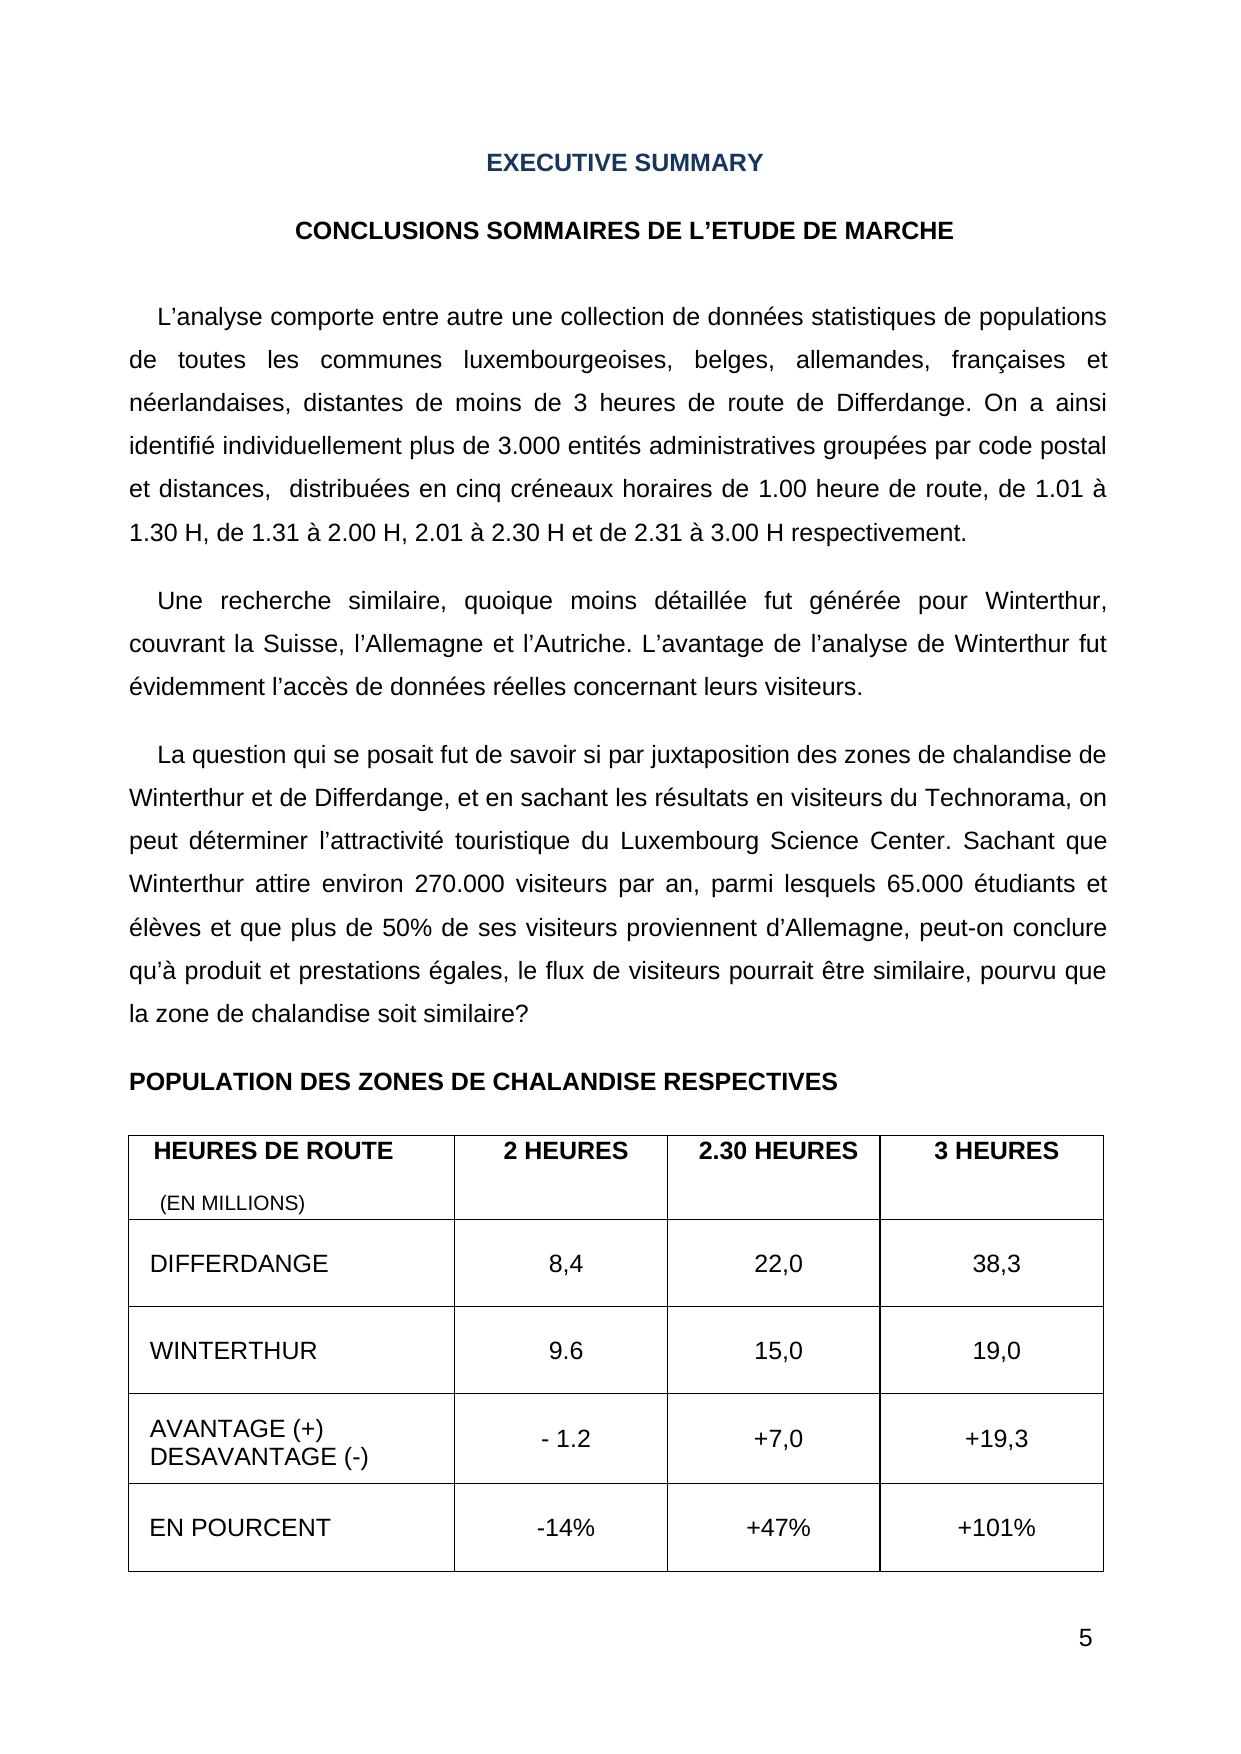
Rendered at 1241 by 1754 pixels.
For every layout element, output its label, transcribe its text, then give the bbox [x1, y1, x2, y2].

table_cell 15,0 [668, 1307, 879, 1393]
table_cell 9.6 [455, 1307, 667, 1393]
table_cell 38,3 [881, 1220, 1103, 1306]
text EXECUTIVE SUMMARY [129, 148, 1093, 176]
table_cell +19,3 [881, 1394, 1103, 1483]
text L’analyse comporte entre autre une collection de données statistiques de populations de toutes les communes luxembourgeoises, belges, allemandes, françaises et néerlandaises, distantes de moins de 3 heures de route de Differdange. On a ainsi identifié individuellement plus de 3.000 entités administratives groupées par code postal et distances, distribuées en cinq créneaux horaires de 1.00 heure de route, de 1.01 à 1.30 H, de 1.31 à 2.00 H, 2.01 à 2.30 H et de 2.31 à 3.00 H respectivement. [129, 302, 1109, 546]
table_cell 8,4 [455, 1220, 667, 1306]
table_cell +47% [668, 1484, 879, 1571]
text Une recherche similaire, quoique moins détaillée fut générée pour Winterthur, couvrant la Suisse, l’Allemagne et l’Autriche. L’avantage de l’analyse de Winterthur fut évidemment l’accès de données réelles concernant leurs visiteurs. [129, 586, 1109, 701]
table_header 2 HEURES [455, 1136, 667, 1219]
table_header HEURES DE ROUTE (EN MILLIONS) [129, 1136, 454, 1219]
table_cell WINTERTHUR [129, 1307, 454, 1393]
table_cell AVANTAGE (+) DESAVANTAGE (-) [129, 1394, 454, 1483]
table_cell +101% [881, 1484, 1103, 1571]
table_cell +7,0 [668, 1394, 879, 1483]
text La question qui se posait fut de savoir si par juxtaposition des zones de chalandise de Winterthur et de Differdange, et en sachant les résultats en visiteurs du Technorama, on peut déterminer l’attractivité touristique du Luxembourg Science Center. Sachant que Winterthur attire environ 270.000 visiteurs par an, parmi lesquels 65.000 étudiants et élèves et que plus de 50% de ses visiteurs proviennent d’Allemagne, peut-on conclure qu’à produit et prestations égales, le flux de visiteurs pourrait être similaire, pourvu que la zone de chalandise soit similaire? [129, 740, 1109, 1028]
table_cell -14% [455, 1484, 667, 1571]
table_cell 22,0 [668, 1220, 879, 1306]
table_cell 19,0 [881, 1307, 1103, 1393]
table_header 3 HEURES [881, 1136, 1103, 1219]
table_header 2.30 HEURES [668, 1136, 879, 1219]
table_cell DIFFERDANGE [129, 1220, 454, 1306]
table_cell - 1.2 [455, 1394, 667, 1483]
table_cell EN POURCENT [129, 1484, 454, 1571]
text POPULATION DES ZONES DE CHALANDISE RESPECTIVES [129, 1067, 1093, 1096]
text CONCLUSIONS SOMMAIRES DE L’ETUDE DE MARCHE [128, 216, 1093, 244]
